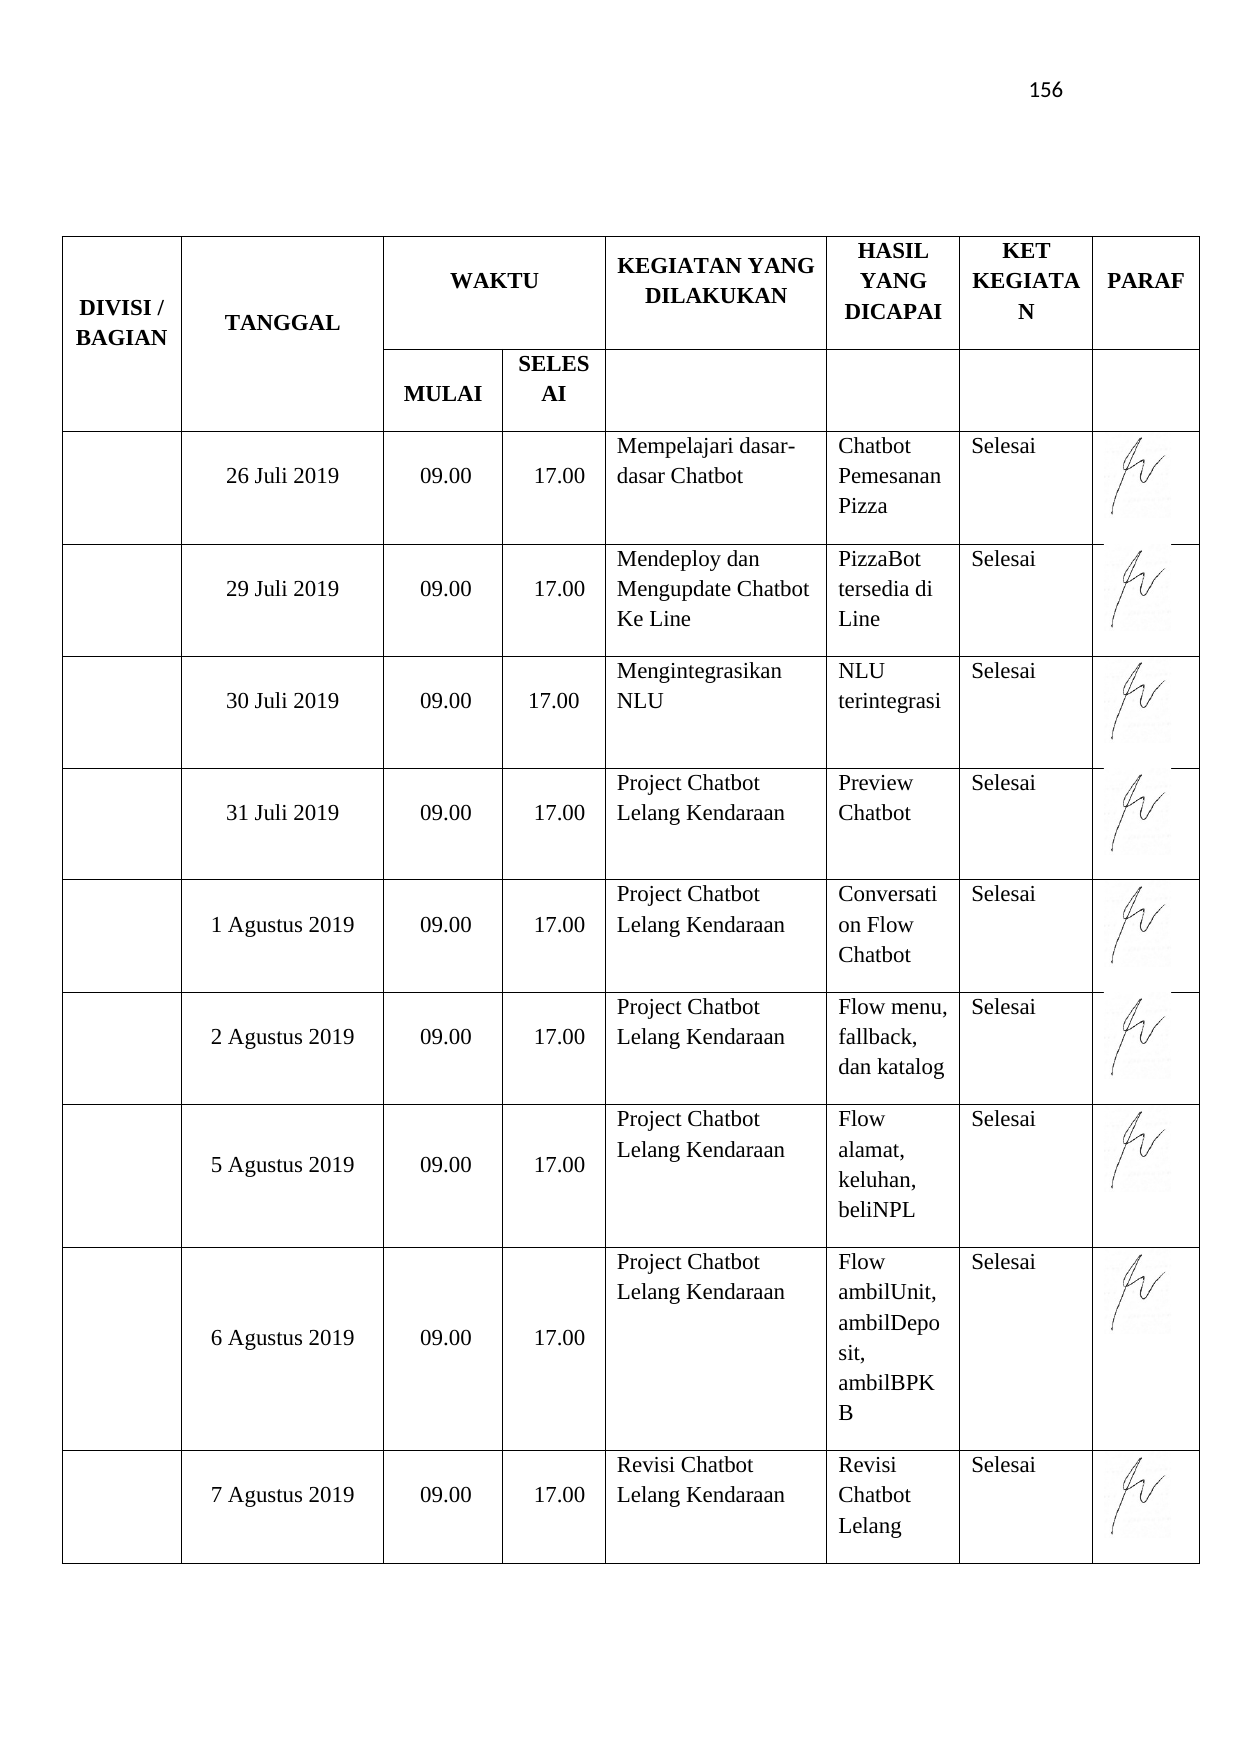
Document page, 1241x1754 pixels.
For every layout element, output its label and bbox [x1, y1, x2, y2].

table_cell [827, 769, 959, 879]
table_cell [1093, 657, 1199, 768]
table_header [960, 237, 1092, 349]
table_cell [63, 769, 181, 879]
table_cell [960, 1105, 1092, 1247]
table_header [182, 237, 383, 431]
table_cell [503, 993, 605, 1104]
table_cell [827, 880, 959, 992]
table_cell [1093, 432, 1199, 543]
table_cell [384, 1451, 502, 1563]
picture [1103, 432, 1172, 518]
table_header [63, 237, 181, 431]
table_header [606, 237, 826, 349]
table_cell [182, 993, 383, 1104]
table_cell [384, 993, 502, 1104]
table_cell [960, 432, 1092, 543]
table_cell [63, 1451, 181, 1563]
picture [1103, 1451, 1172, 1538]
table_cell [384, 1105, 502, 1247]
picture [1103, 992, 1172, 1079]
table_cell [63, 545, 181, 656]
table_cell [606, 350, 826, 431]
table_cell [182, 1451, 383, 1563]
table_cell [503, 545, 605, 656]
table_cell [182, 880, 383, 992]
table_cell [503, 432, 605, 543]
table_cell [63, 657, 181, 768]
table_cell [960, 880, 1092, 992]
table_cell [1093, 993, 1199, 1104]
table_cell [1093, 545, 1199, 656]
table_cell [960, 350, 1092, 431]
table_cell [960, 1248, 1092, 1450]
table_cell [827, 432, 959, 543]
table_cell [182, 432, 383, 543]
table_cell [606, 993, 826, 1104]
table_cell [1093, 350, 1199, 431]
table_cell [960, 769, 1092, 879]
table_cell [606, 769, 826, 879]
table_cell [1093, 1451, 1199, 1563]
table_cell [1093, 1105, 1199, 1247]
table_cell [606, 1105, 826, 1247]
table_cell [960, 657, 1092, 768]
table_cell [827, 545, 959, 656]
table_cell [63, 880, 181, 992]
picture [1103, 657, 1172, 743]
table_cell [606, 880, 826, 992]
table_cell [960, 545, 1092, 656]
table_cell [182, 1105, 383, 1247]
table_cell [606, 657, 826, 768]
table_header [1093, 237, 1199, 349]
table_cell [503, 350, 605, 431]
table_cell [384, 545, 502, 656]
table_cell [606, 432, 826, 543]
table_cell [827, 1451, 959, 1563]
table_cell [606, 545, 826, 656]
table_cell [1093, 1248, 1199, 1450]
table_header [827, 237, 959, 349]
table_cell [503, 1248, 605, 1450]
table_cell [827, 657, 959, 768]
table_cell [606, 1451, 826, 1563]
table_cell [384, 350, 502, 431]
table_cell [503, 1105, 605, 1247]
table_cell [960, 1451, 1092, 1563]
picture [1103, 880, 1172, 967]
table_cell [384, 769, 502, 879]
picture [1103, 1248, 1172, 1334]
picture [1103, 768, 1172, 855]
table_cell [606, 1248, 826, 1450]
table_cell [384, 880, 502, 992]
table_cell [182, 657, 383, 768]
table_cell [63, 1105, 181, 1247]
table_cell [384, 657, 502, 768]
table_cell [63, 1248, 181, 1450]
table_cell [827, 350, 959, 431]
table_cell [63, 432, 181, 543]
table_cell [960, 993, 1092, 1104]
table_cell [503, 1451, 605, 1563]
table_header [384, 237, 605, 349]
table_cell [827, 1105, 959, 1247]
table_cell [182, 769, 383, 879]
picture [1103, 544, 1172, 631]
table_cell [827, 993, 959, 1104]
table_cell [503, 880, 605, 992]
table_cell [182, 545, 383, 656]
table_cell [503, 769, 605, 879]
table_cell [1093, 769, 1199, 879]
picture [1103, 1105, 1172, 1192]
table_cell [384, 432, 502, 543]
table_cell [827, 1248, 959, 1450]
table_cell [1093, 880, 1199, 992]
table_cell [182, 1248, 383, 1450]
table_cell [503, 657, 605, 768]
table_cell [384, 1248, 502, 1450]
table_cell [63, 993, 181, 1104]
